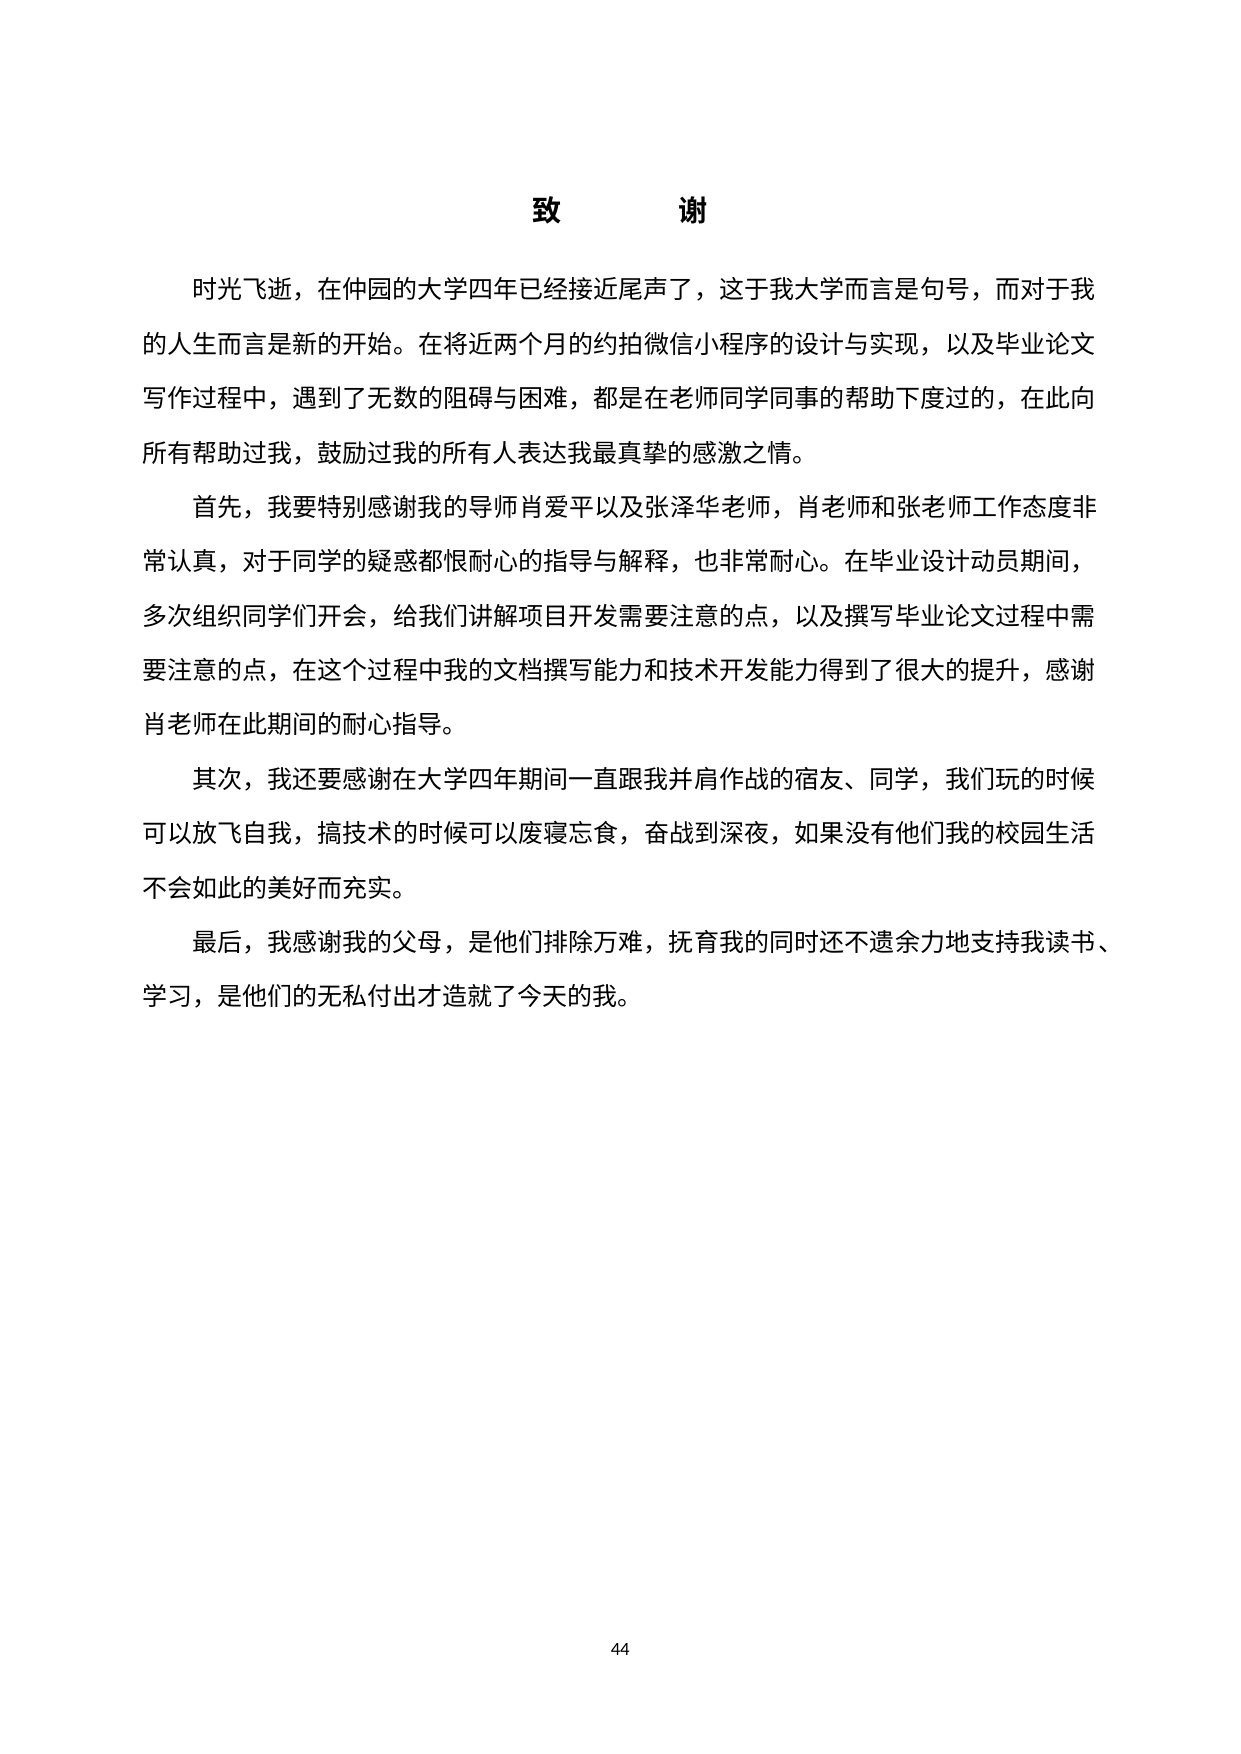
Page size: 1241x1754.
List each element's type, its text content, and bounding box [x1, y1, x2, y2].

text 其次，我还要感谢在大学四年期间一直跟我并肩作战的宿友、同学，我们玩的时候可以放飞自我，搞技术的时候可以废寝忘食，奋战到深夜，如果没有他们我的校园生活不会如此的美好而充实。 [142, 759, 1098, 904]
text 最后，我感谢我的父母，是他们排除万难，抚育我的同时还不遗余力地支持我读书、学习，是他们的无私付出才造就了今天的我。 [142, 922, 1098, 1013]
title 致 谢 [142, 174, 1098, 242]
text 时光飞逝，在仲园的大学四年已经接近尾声了，这于我大学而言是句号，而对于我的人生而言是新的开始。在将近两个月的约拍微信小程序的设计与实现，以及毕业论文写作过程中，遇到了无数的阻碍与困难，都是在老师同学同事的帮助下度过的，在此向所有帮助过我，鼓励过我的所有人表达我最真挚的感激之情。 [142, 270, 1098, 469]
text 首先，我要特别感谢我的导师肖爱平以及张泽华老师，肖老师和张老师工作态度非常认真，对于同学的疑惑都恨耐心的指导与解释，也非常耐心。在毕业设计动员期间，多次组织同学们开会，给我们讲解项目开发需要注意的点，以及撰写毕业论文过程中需要注意的点，在这个过程中我的文档撰写能力和技术开发能力得到了很大的提升，感谢肖老师在此期间的耐心指导。 [142, 487, 1098, 741]
